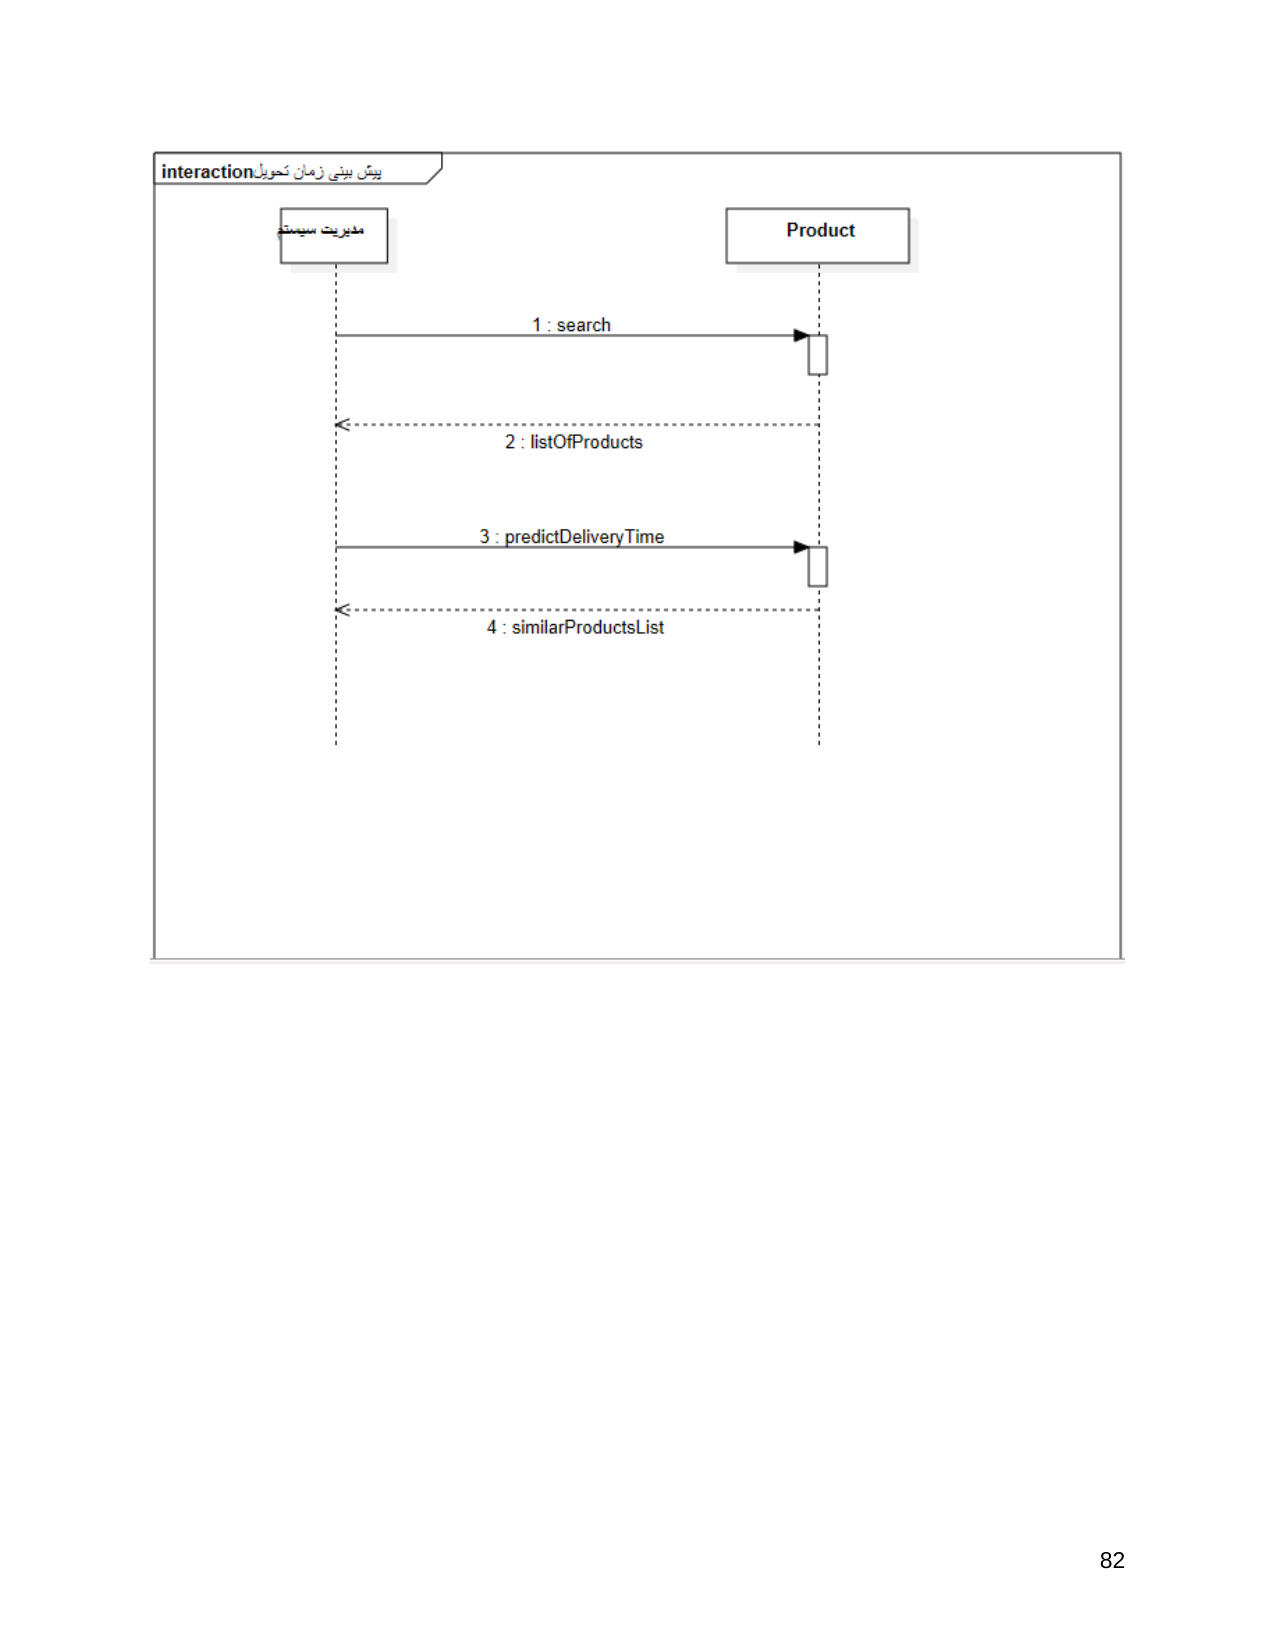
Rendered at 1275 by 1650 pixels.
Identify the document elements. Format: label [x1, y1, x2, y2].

picture [150, 150, 1125, 964]
